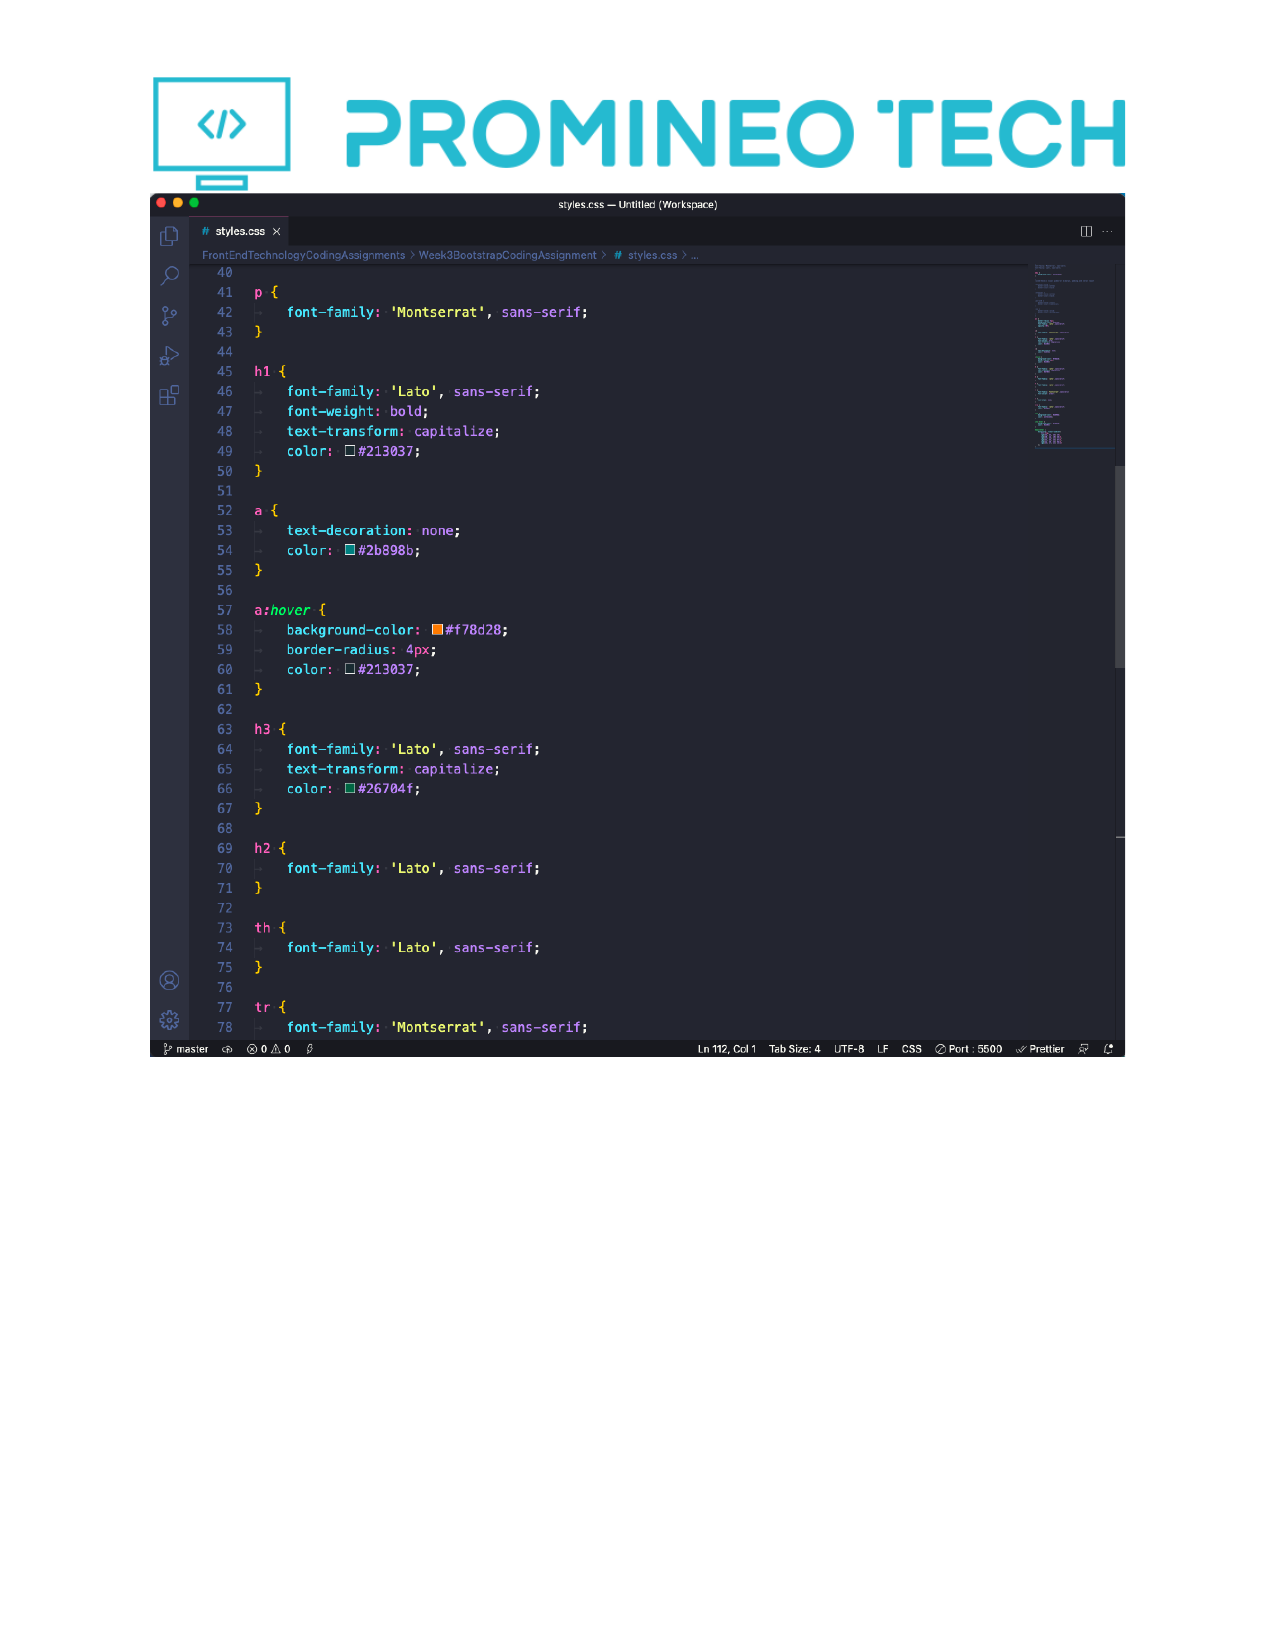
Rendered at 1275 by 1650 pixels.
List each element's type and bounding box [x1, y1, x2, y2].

picture [150, 75, 1125, 1057]
